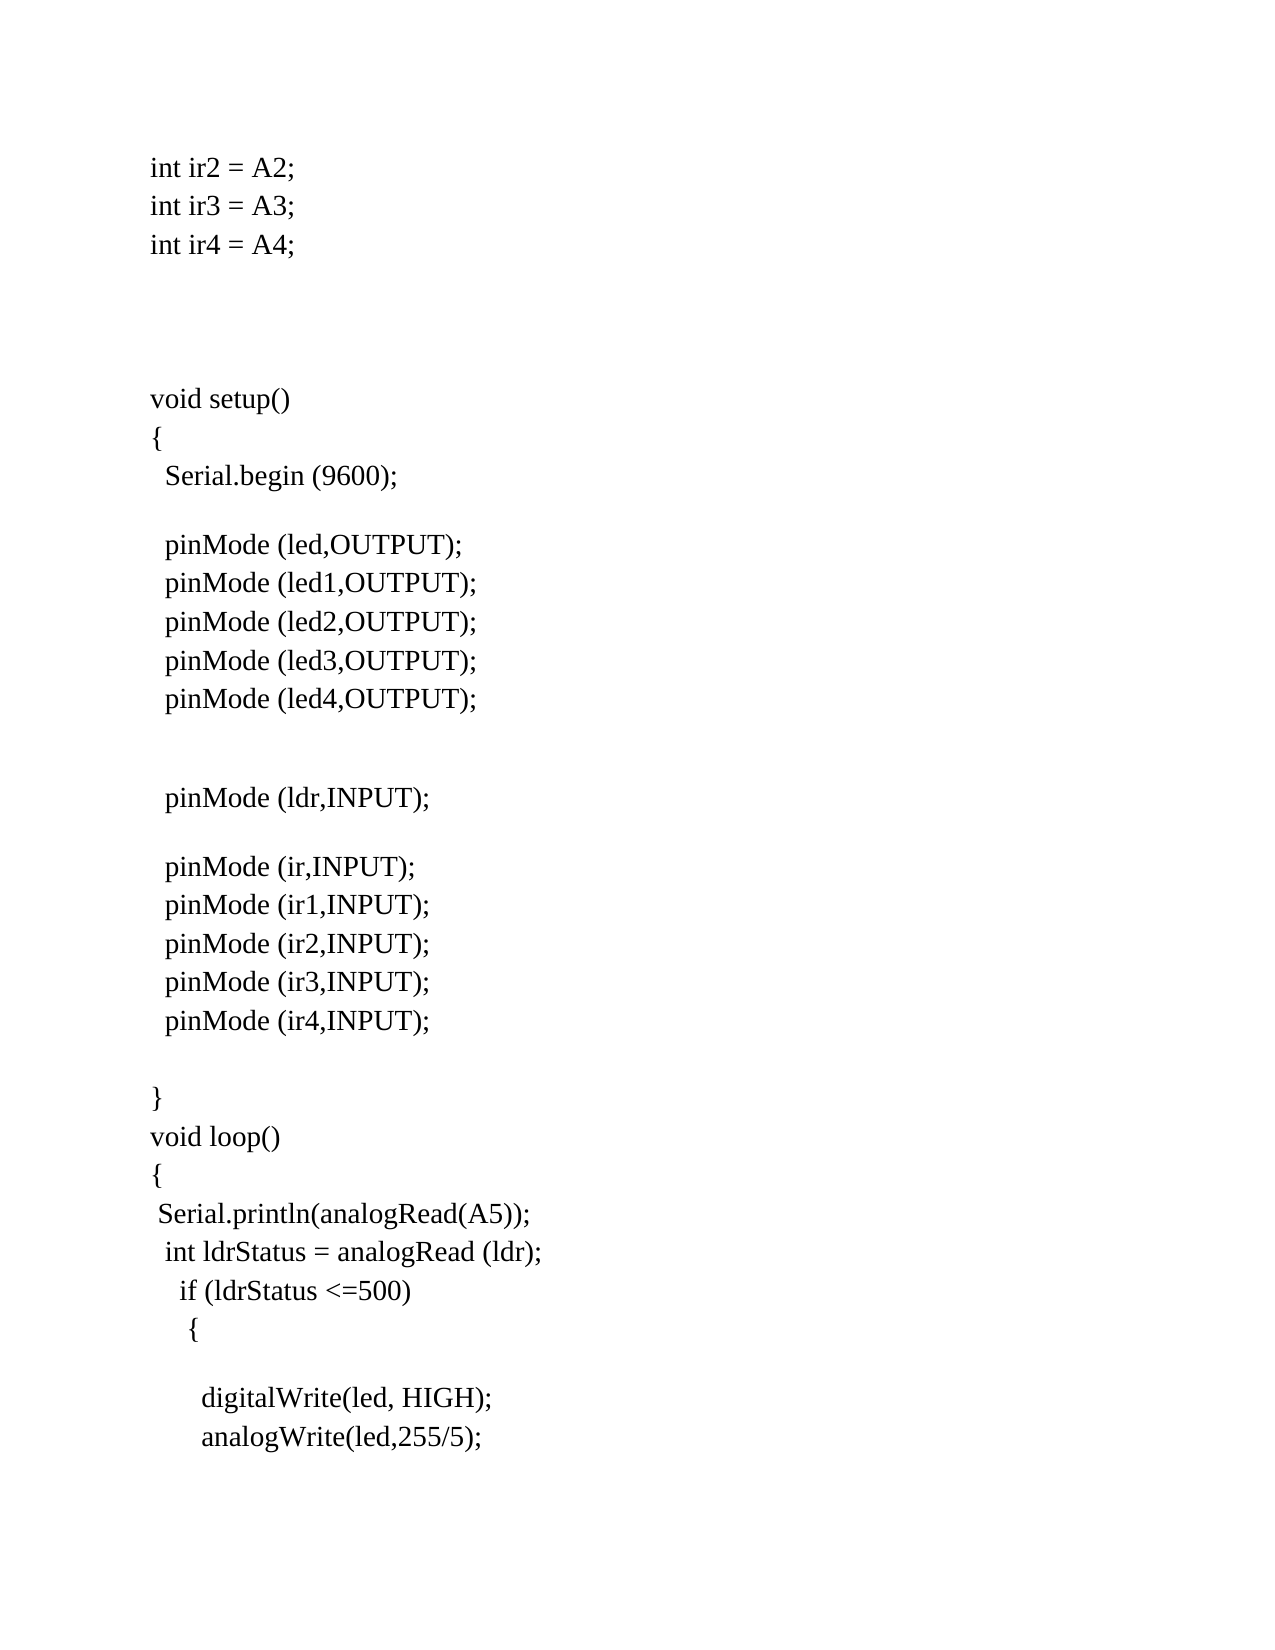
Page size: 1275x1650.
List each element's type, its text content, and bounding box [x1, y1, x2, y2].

text pinMode (led,OUTPUT); [150, 527, 1125, 561]
text pinMode (ir,INPUT); [150, 849, 1125, 882]
text pinMode (led1,OUTPUT); [150, 566, 1125, 599]
text pinMode (led4,OUTPUT); [150, 681, 1125, 715]
text pinMode (led3,OUTPUT); [150, 643, 1125, 676]
text { [150, 1311, 1125, 1345]
text pinMode (ir1,INPUT); [150, 887, 1125, 921]
text } [150, 1080, 1125, 1114]
text { [150, 1157, 1125, 1191]
text int ir2 = A2; [150, 150, 1125, 183]
text pinMode (ir2,INPUT); [150, 926, 1125, 959]
text pinMode (ir4,INPUT); [150, 1003, 1125, 1037]
text Serial.println(analogRead(A5)); [150, 1196, 1125, 1229]
text pinMode (led2,OUTPUT); [150, 604, 1125, 638]
text pinMode (ldr,INPUT); [150, 780, 1125, 814]
text int ir3 = A3; [150, 188, 1125, 222]
text { [150, 420, 1125, 453]
text void loop() [150, 1119, 1125, 1152]
text if (ldrStatus <=500) [150, 1273, 1125, 1306]
text digitalWrite(led, HIGH); [150, 1380, 1125, 1414]
text Serial.begin (9600); [150, 458, 1125, 492]
text analogWrite(led,255/5); [150, 1419, 1125, 1452]
text void setup() [150, 381, 1125, 415]
text int ir4 = A4; [150, 227, 1125, 261]
text pinMode (ir3,INPUT); [150, 964, 1125, 998]
text int ldrStatus = analogRead (ldr); [150, 1234, 1125, 1268]
